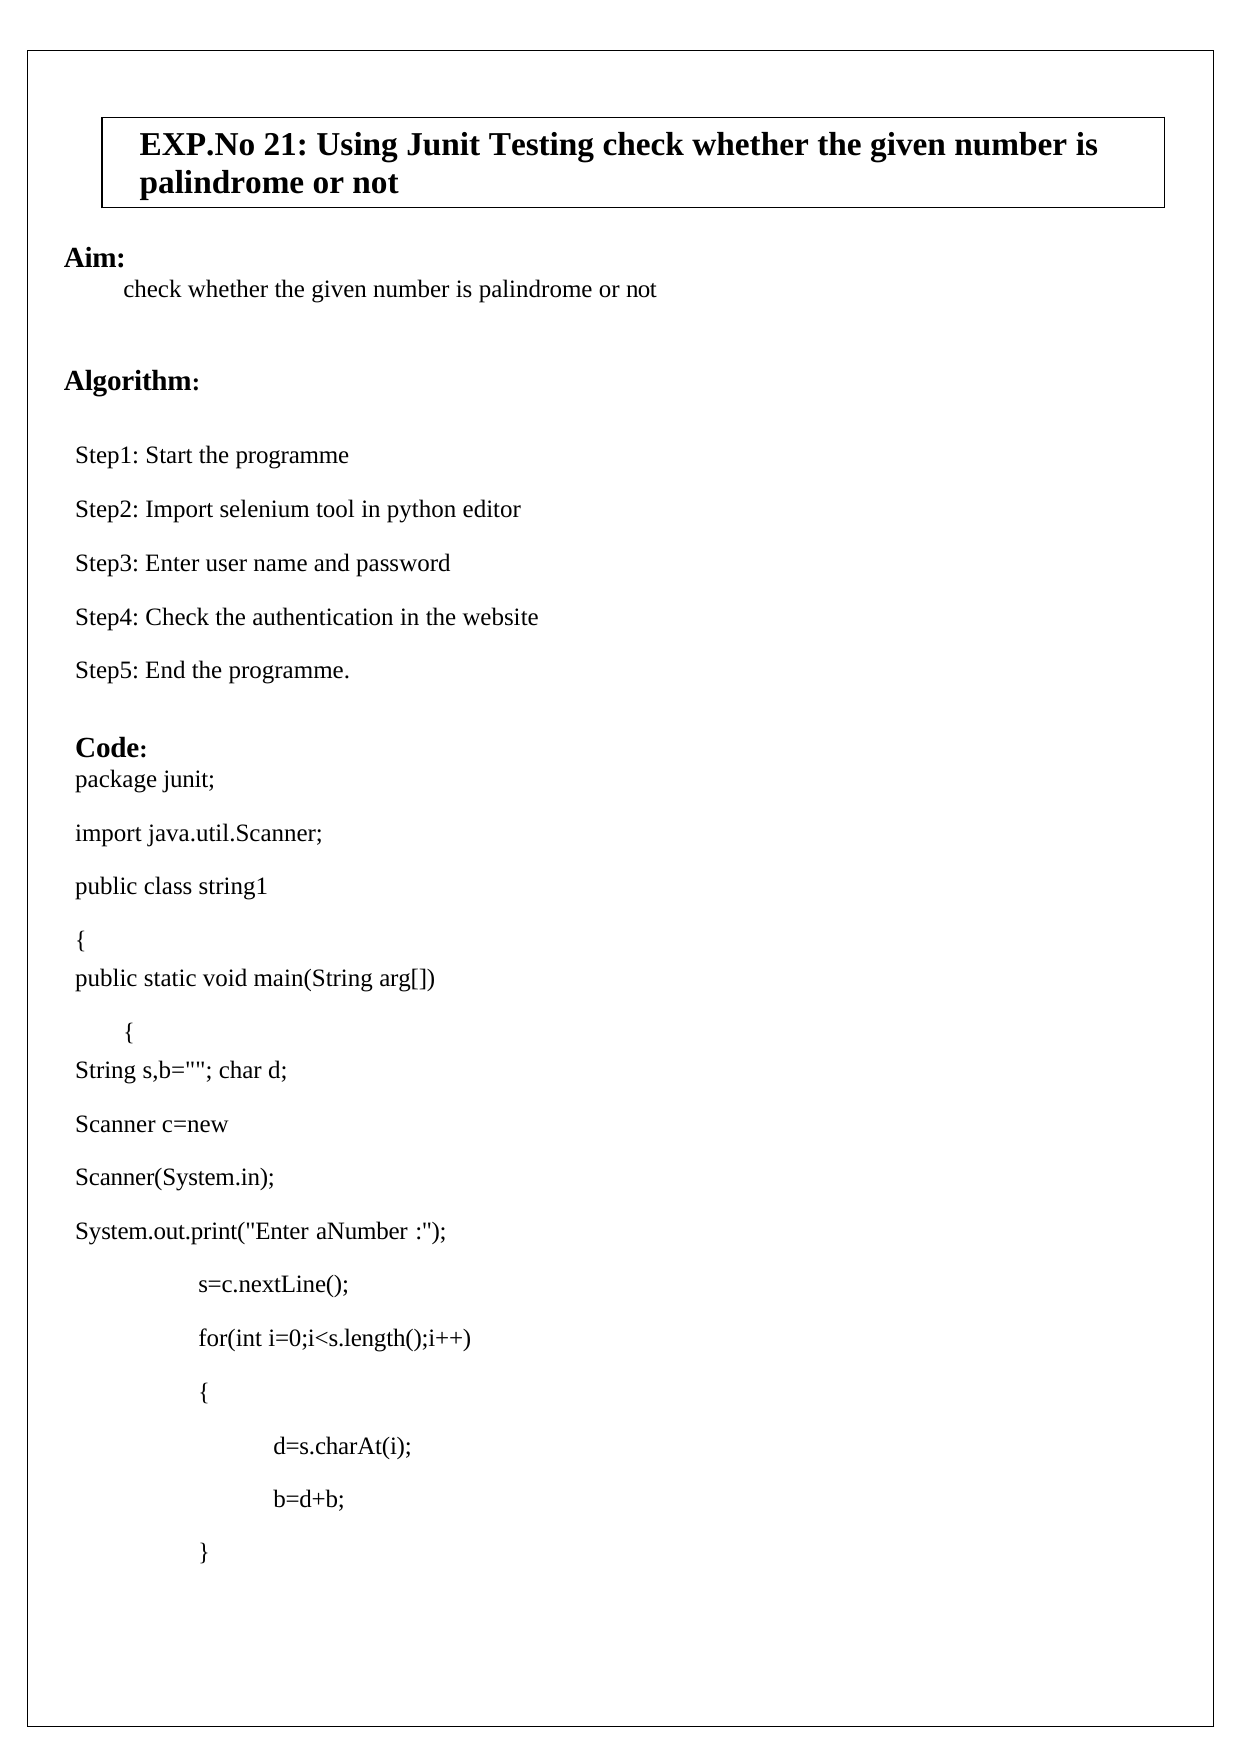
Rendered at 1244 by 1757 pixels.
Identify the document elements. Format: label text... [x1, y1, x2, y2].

text { [123, 1017, 1213, 1046]
subtitle Aim: [64, 241, 1213, 274]
text package junit; [75, 764, 1213, 793]
text Step1: Start the programme [75, 440, 1213, 468]
text s=c.nextLine(); [198, 1269, 1213, 1297]
text public static void main(String arg[]) [75, 963, 1213, 992]
text d=s.charAt(i); b=d+b; [273, 1431, 420, 1513]
subtitle Code: [75, 731, 1213, 764]
text Step4: Check the authentication in the website Step5: End the programme. [75, 602, 597, 684]
text check whether the given number is palindrome or not [123, 274, 1213, 303]
text { [198, 1377, 1213, 1405]
text import java.util.Scanner; public class string1 [75, 818, 331, 900]
text String s,b=""; char d; Scanner c=new Scanner(System.in); [75, 1055, 331, 1191]
text System.out.print("Enter aNumber :"); [75, 1216, 1213, 1244]
subtitle Algorithm: [64, 363, 1213, 396]
text } [198, 1537, 1213, 1566]
text Step2: Import selenium tool in python editor Step3: Enter user name and password [75, 494, 533, 576]
text { [75, 925, 1213, 954]
text for(int i=0;i<s.length();i++) [198, 1323, 1213, 1352]
